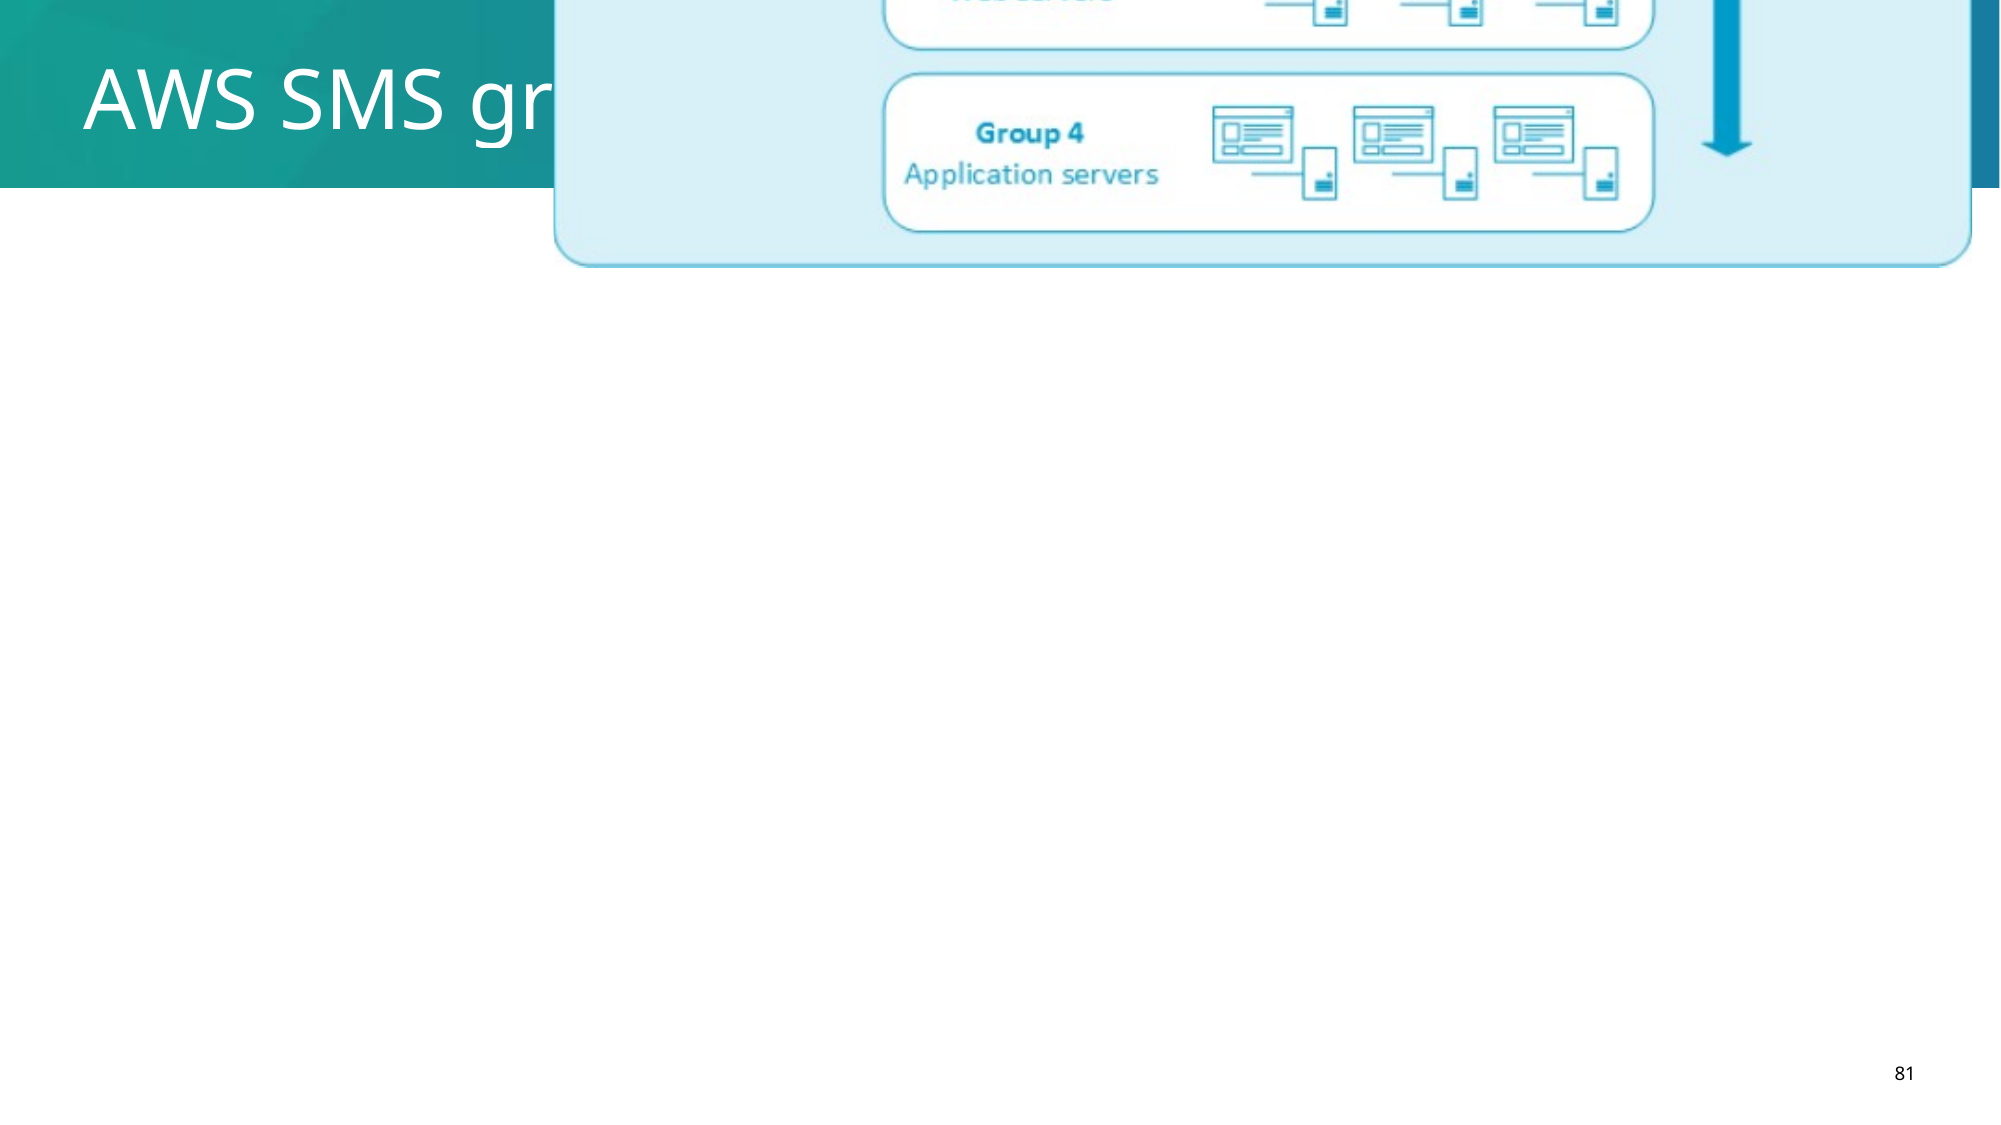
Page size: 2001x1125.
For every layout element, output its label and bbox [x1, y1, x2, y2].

picture [0, 0, 2000, 268]
